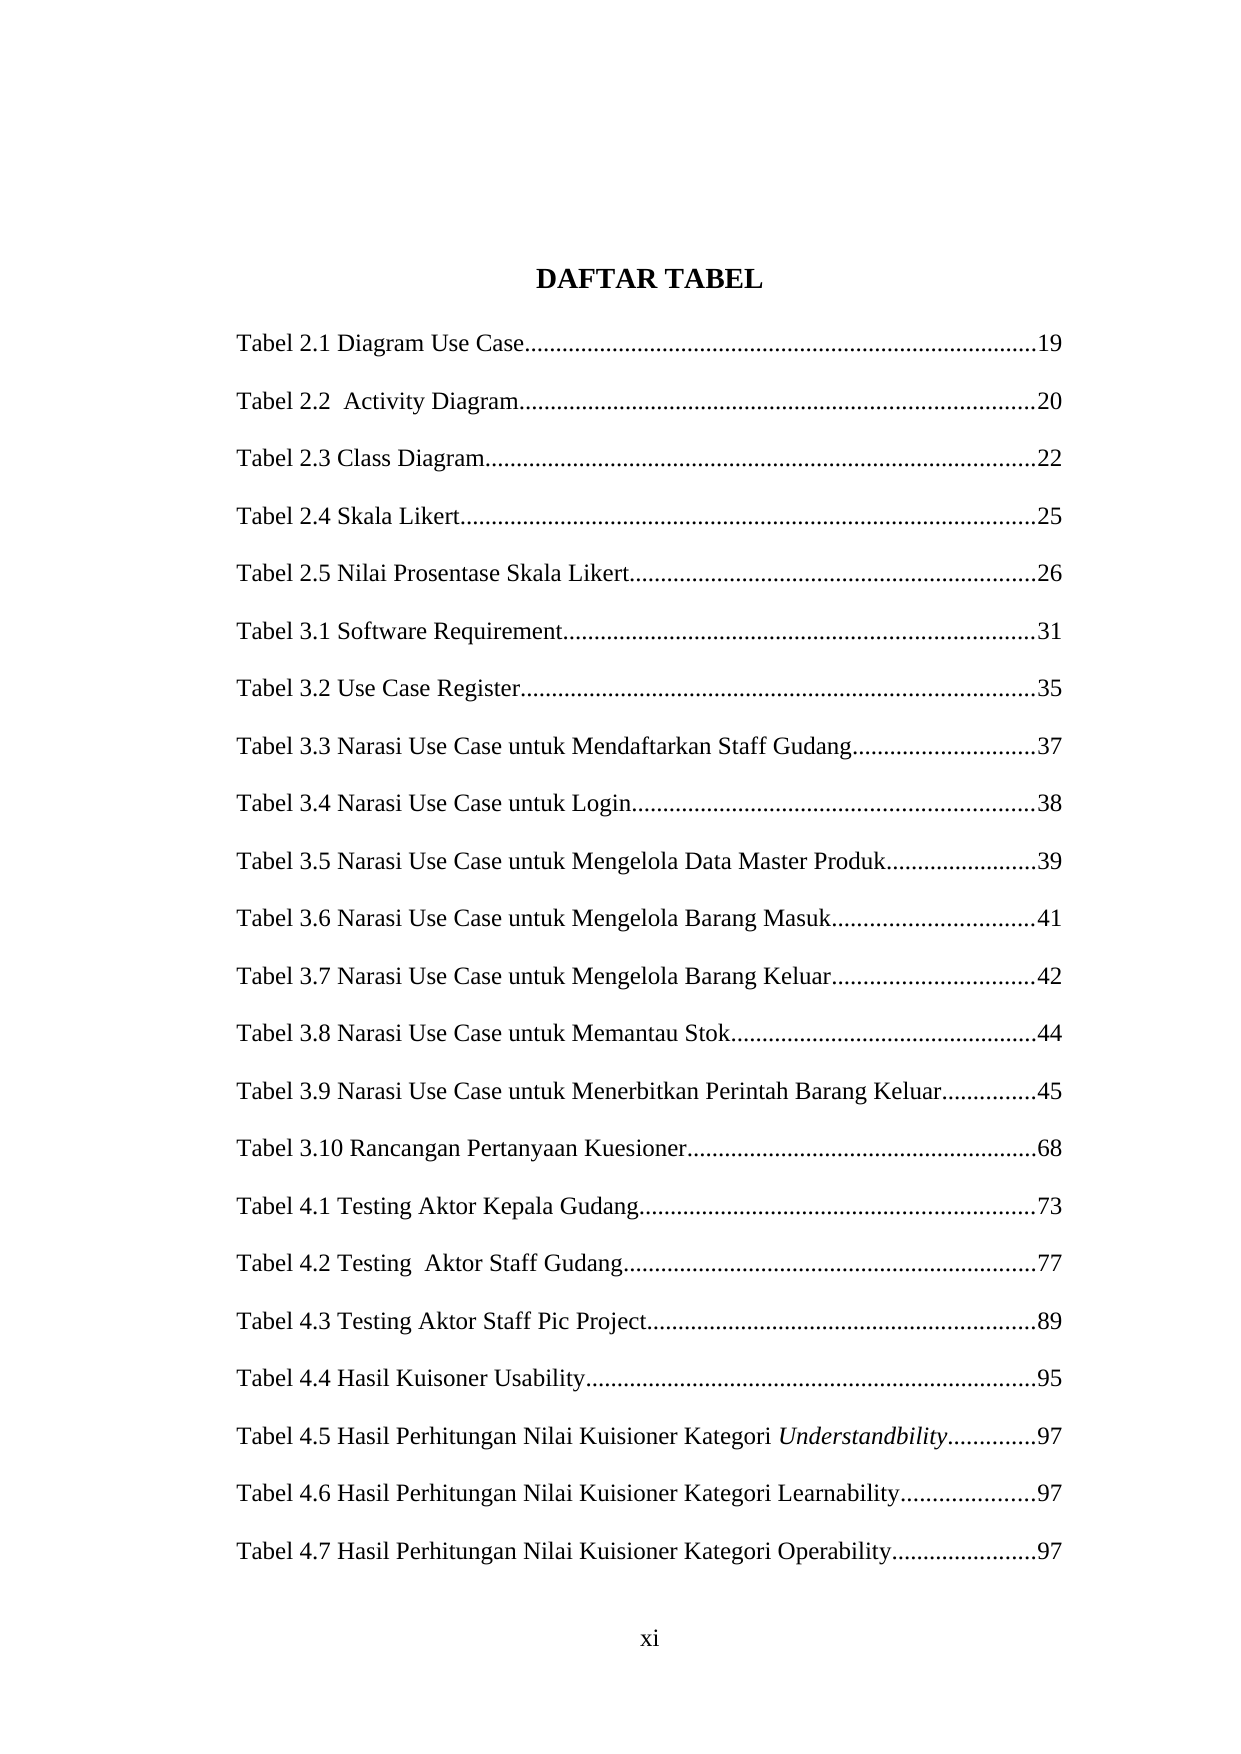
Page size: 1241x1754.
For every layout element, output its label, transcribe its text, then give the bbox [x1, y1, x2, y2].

text Tabel 4.3 Testing Aktor Staff Pic Project 89 [236, 1306, 1063, 1334]
text Tabel 3.8 Narasi Use Case untuk Memantau Stok 44 [236, 1018, 1063, 1047]
text Tabel 2.1 Diagram Use Case 19 [236, 328, 1063, 357]
text Tabel 2.4 Skala Likert 25 [236, 501, 1063, 529]
text Tabel 4.1 Testing Aktor Kepala Gudang 73 [236, 1191, 1063, 1219]
text Tabel 4.2 Testing Aktor Staff Gudang 77 [236, 1248, 1063, 1277]
text Tabel 3.1 Software Requirement 31 [236, 616, 1063, 644]
text Tabel 3.9 Narasi Use Case untuk Menerbitkan Perintah Barang Keluar 45 [236, 1076, 1063, 1104]
text Tabel 2.3 Class Diagram 22 [236, 443, 1063, 472]
text Tabel 3.4 Narasi Use Case untuk Login 38 [236, 788, 1063, 817]
text Tabel 4.6 Hasil Perhitungan Nilai Kuisioner Kategori Learnability 97 [236, 1478, 1063, 1507]
text Tabel 4.5 Hasil Perhitungan Nilai Kuisioner Kategori Understandbility 97 [236, 1421, 1063, 1449]
text Tabel 2.2 Activity Diagram 20 [236, 386, 1063, 414]
subtitle DAFTAR TABEL [236, 261, 1063, 295]
text Tabel 4.4 Hasil Kuisoner Usability 95 [236, 1363, 1063, 1392]
text Tabel 2.5 Nilai Prosentase Skala Likert 26 [236, 558, 1063, 587]
text Tabel 3.7 Narasi Use Case untuk Mengelola Barang Keluar 42 [236, 961, 1063, 989]
text Tabel 3.5 Narasi Use Case untuk Mengelola Data Master Produk 39 [236, 846, 1063, 874]
text Tabel 3.10 Rancangan Pertanyaan Kuesioner 68 [236, 1133, 1063, 1162]
text Tabel 3.2 Use Case Register 35 [236, 673, 1063, 702]
text Tabel 4.7 Hasil Perhitungan Nilai Kuisioner Kategori Operability 97 [236, 1536, 1063, 1564]
text Tabel 3.3 Narasi Use Case untuk Mendaftarkan Staff Gudang 37 [236, 731, 1063, 759]
text Tabel 3.6 Narasi Use Case untuk Mengelola Barang Masuk 41 [236, 903, 1063, 932]
